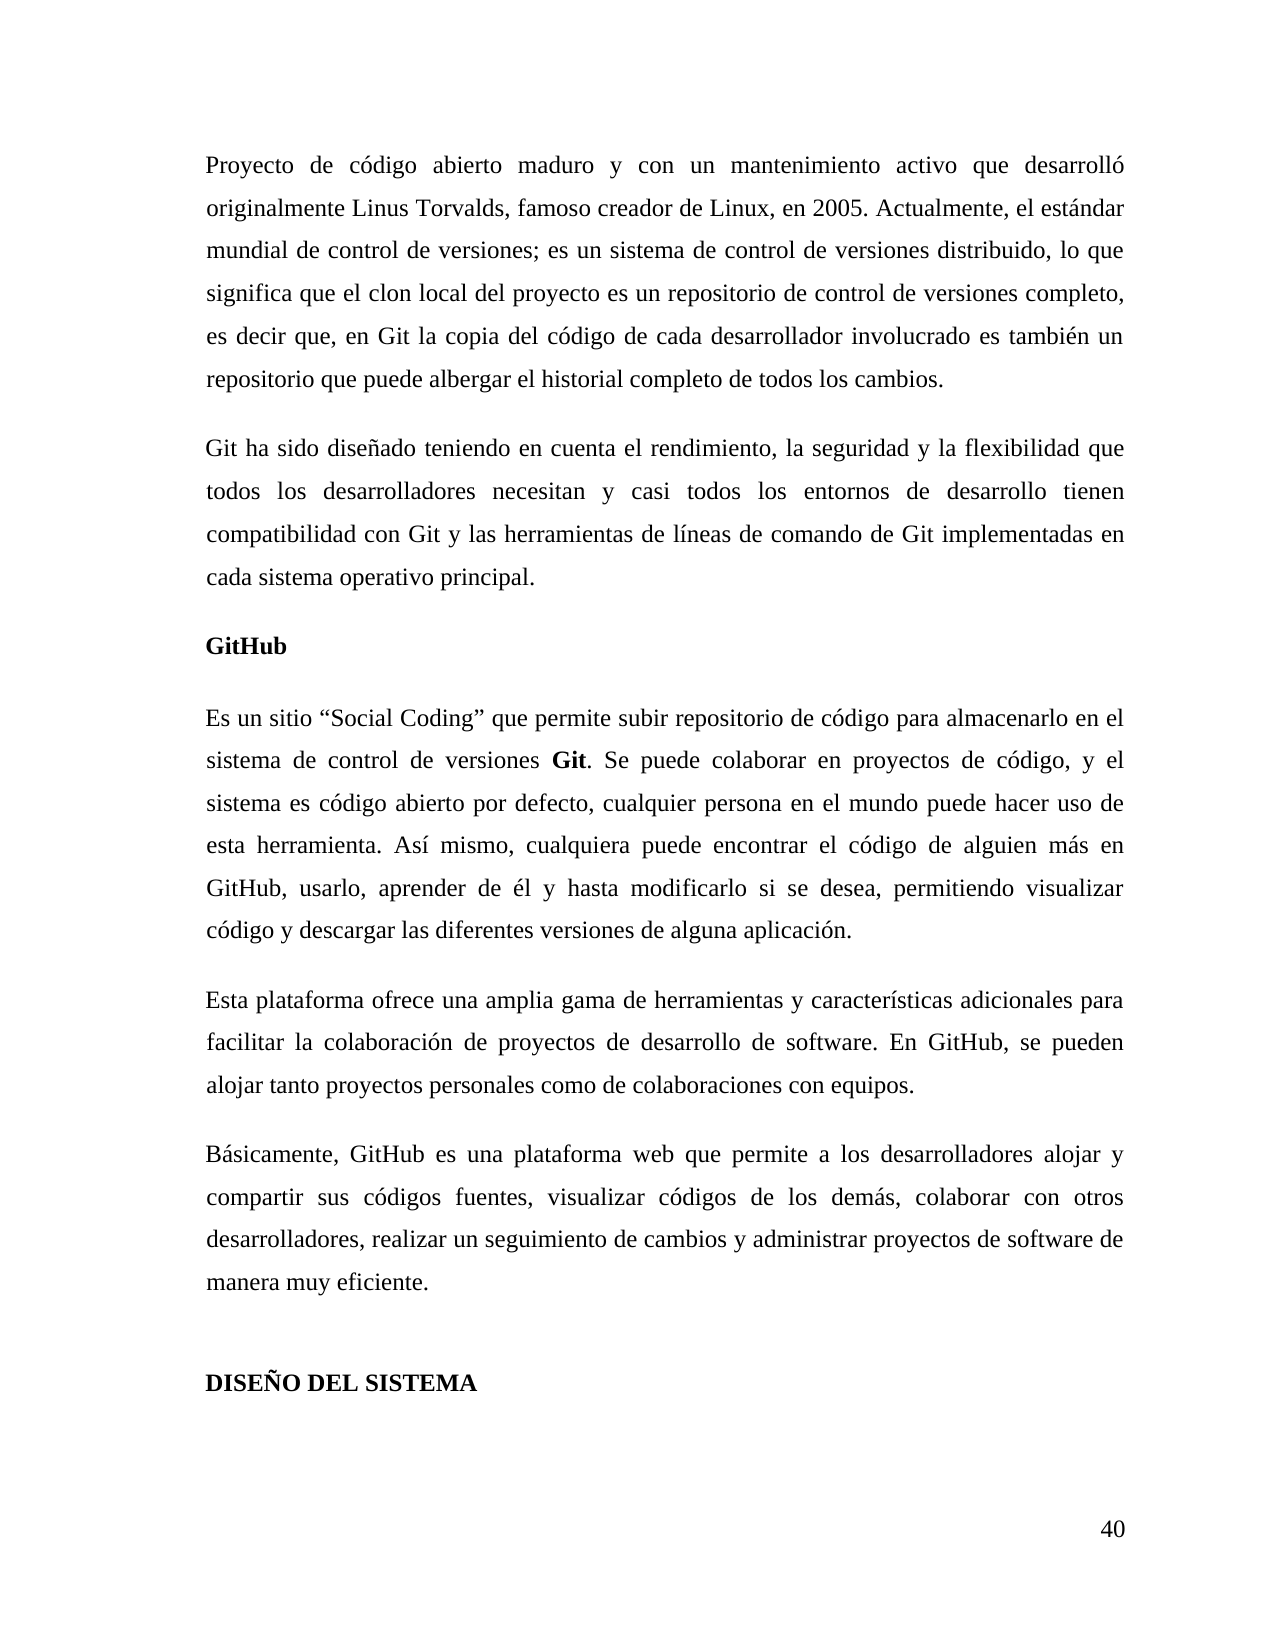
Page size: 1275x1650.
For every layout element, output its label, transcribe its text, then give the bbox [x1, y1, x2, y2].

text Es un sitio “Social Coding” que permite subir repositorio de código para almacenarlo en el sistema de control de versiones Git. Se puede colaborar en proyectos de código, y el sistema es código abierto por defecto, cualquier persona en el mundo puede hacer uso de esta herramienta. Así mismo, cualquiera puede encontrar el código de alguien más en GitHub, usarlo, aprender de él y hasta modificarlo si se desea, permitiendo visualizar código y descargar las diferentes versiones de alguna aplicación. [205, 703, 1125, 944]
text Proyecto de código abierto maduro y con un mantenimiento activo que desarrolló originalmente Linus Torvalds, famoso creador de Linux, en 2005. Actualmente, el estándar mundial de control de versiones; es un sistema de control de versiones distribuido, lo que significa que el clon local del proyecto es un repositorio de control de versiones completo, es decir que, en Git la copia del código de cada desarrollador involucrado es también un repositorio que puede albergar el historial completo de todos los cambios. [205, 150, 1125, 393]
text Esta plataforma ofrece una amplia gama de herramientas y características adicionales para facilitar la colaboración de proyectos de desarrollo de software. En GitHub, se pueden alojar tanto proyectos personales como de colaboraciones con equipos. [205, 985, 1125, 1098]
text GitHub [205, 631, 1169, 660]
text DISEÑO DEL SISTEMA [205, 1368, 1169, 1397]
text Git ha sido diseñado teniendo en cuenta el rendimiento, la seguridad y la flexibilidad que todos los desarrolladores necesitan y casi todos los entornos de desarrollo tienen compatibilidad con Git y las herramientas de líneas de comando de Git implementadas en cada sistema operativo principal. [205, 433, 1125, 591]
text Básicamente, GitHub es una plataforma web que permite a los desarrolladores alojar y compartir sus códigos fuentes, visualizar códigos de los demás, colaborar con otros desarrolladores, realizar un seguimiento de cambios y administrar proyectos de software de manera muy eficiente. [205, 1139, 1125, 1296]
